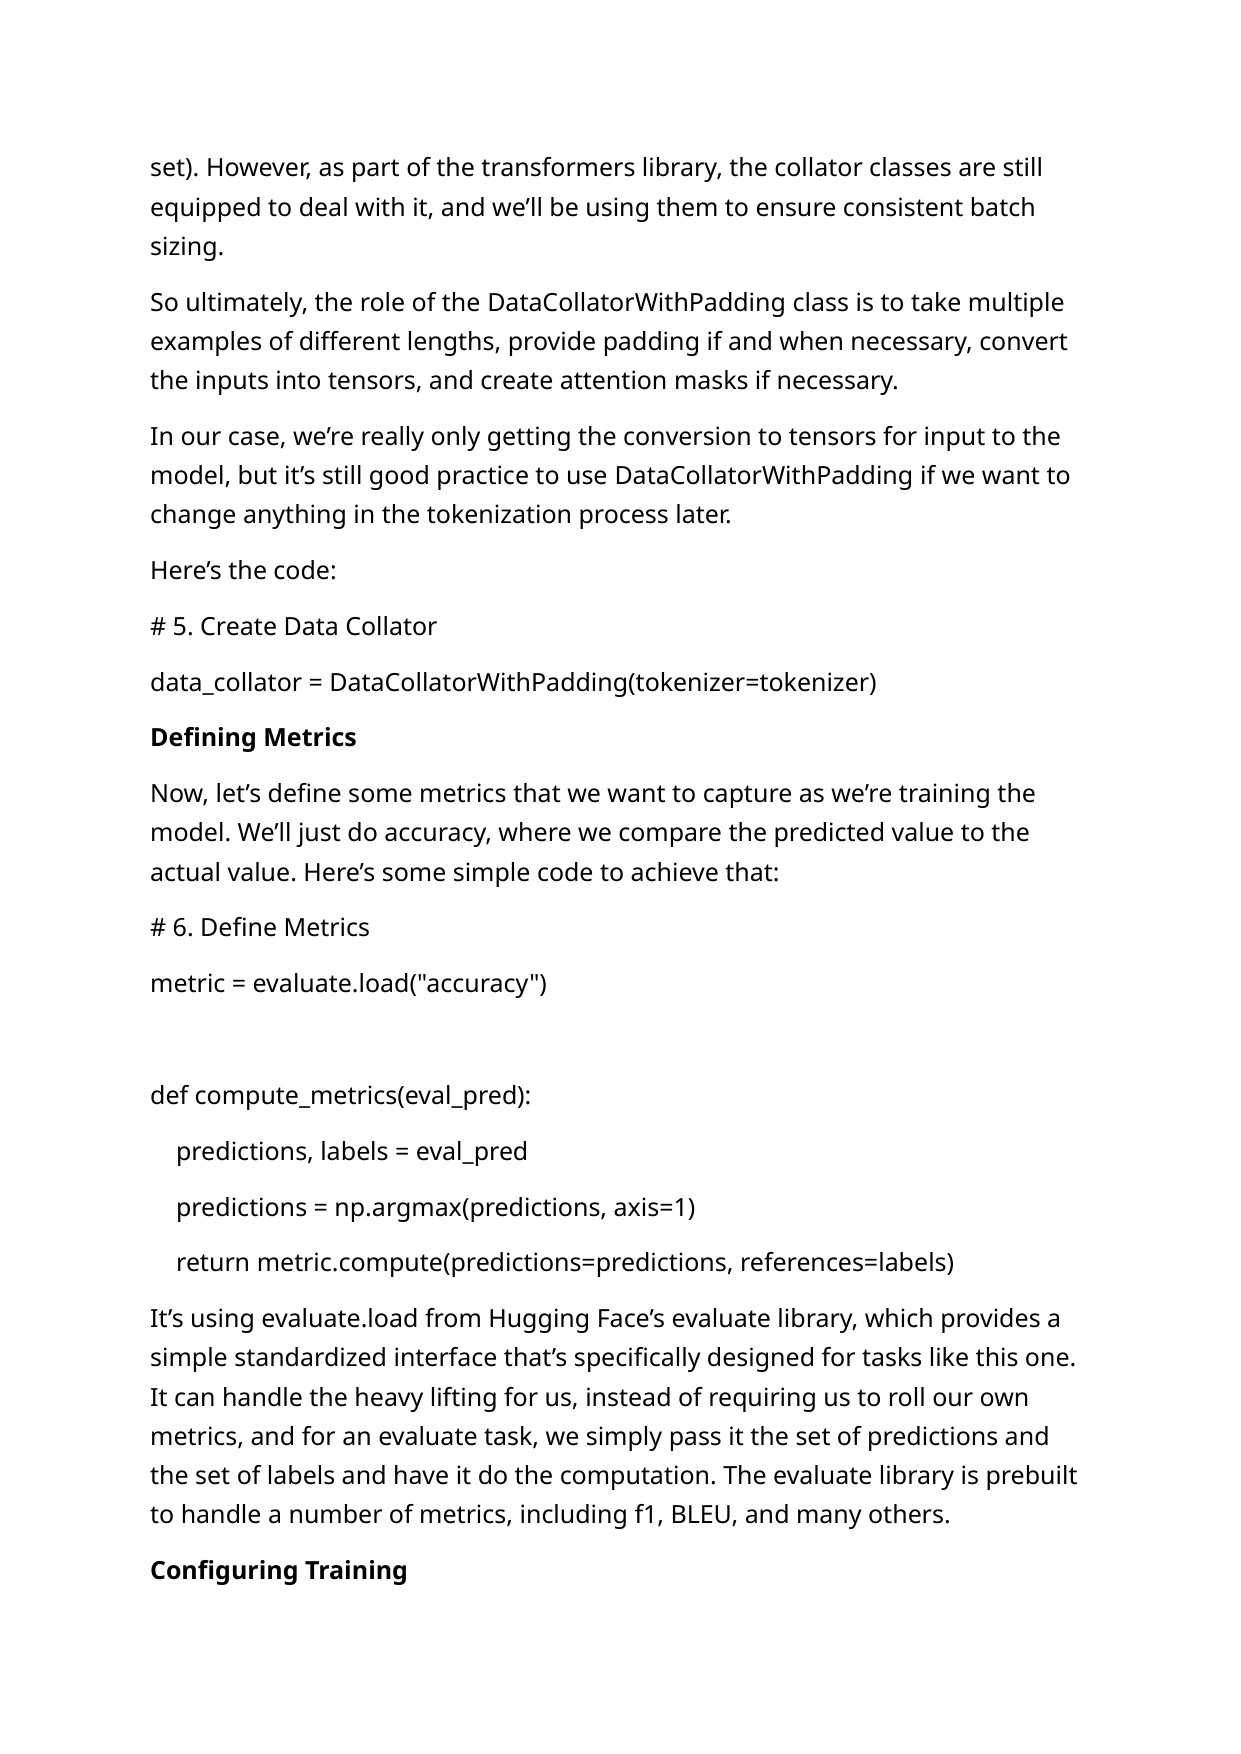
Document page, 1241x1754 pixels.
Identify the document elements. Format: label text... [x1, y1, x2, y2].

text metric = evaluate.load("accuracy") [150, 966, 1090, 1000]
text Defining Metrics [150, 720, 1090, 754]
text predictions = np.argmax(predictions, axis=1) [150, 1189, 1090, 1223]
text # 5. Create Data Collator [150, 608, 1090, 642]
text data_collator = DataCollatorWithPadding(tokenizer=tokenizer) [150, 664, 1090, 698]
text In our case, we’re really only getting the conversion to tensors for input to the model, but it’s still good practice to use DataCollatorWithPadding if we want to change anything in the tokenization process later. [150, 418, 1090, 531]
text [150, 150, 1090, 262]
text Here’s the code: [150, 552, 1090, 587]
text return metric.compute(predictions=predictions, references=labels) [150, 1245, 1090, 1279]
text So ultimately, the role of the DataCollatorWithPadding class is to take multiple examples of different lengths, provide padding if and when necessary, convert the inputs into tensors, and create attention masks if necessary. [150, 284, 1090, 397]
text def compute_metrics(eval_pred): [150, 1077, 1090, 1112]
text It’s using evaluate.load from Hugging Face’s evaluate library, which provides a simple standardized interface that’s specifically designed for tasks like this one. It can handle the heavy lifting for us, instead of requiring us to roll our own metrics, and for an evaluate task, we simply pass it the set of predictions and the set of labels and have it do the computation. The evaluate library is prebuilt to handle a number of metrics, including f1, BLEU, and many others. [150, 1301, 1090, 1531]
text Configuring Training [150, 1552, 1090, 1587]
text # 6. Define Metrics [150, 910, 1090, 944]
text predictions, labels = eval_pred [150, 1133, 1090, 1167]
text Now, let’s define some metrics that we want to capture as we’re training the model. We’ll just do accuracy, where we compare the predicted value to the actual value. Here’s some simple code to achieve that: [150, 776, 1090, 888]
